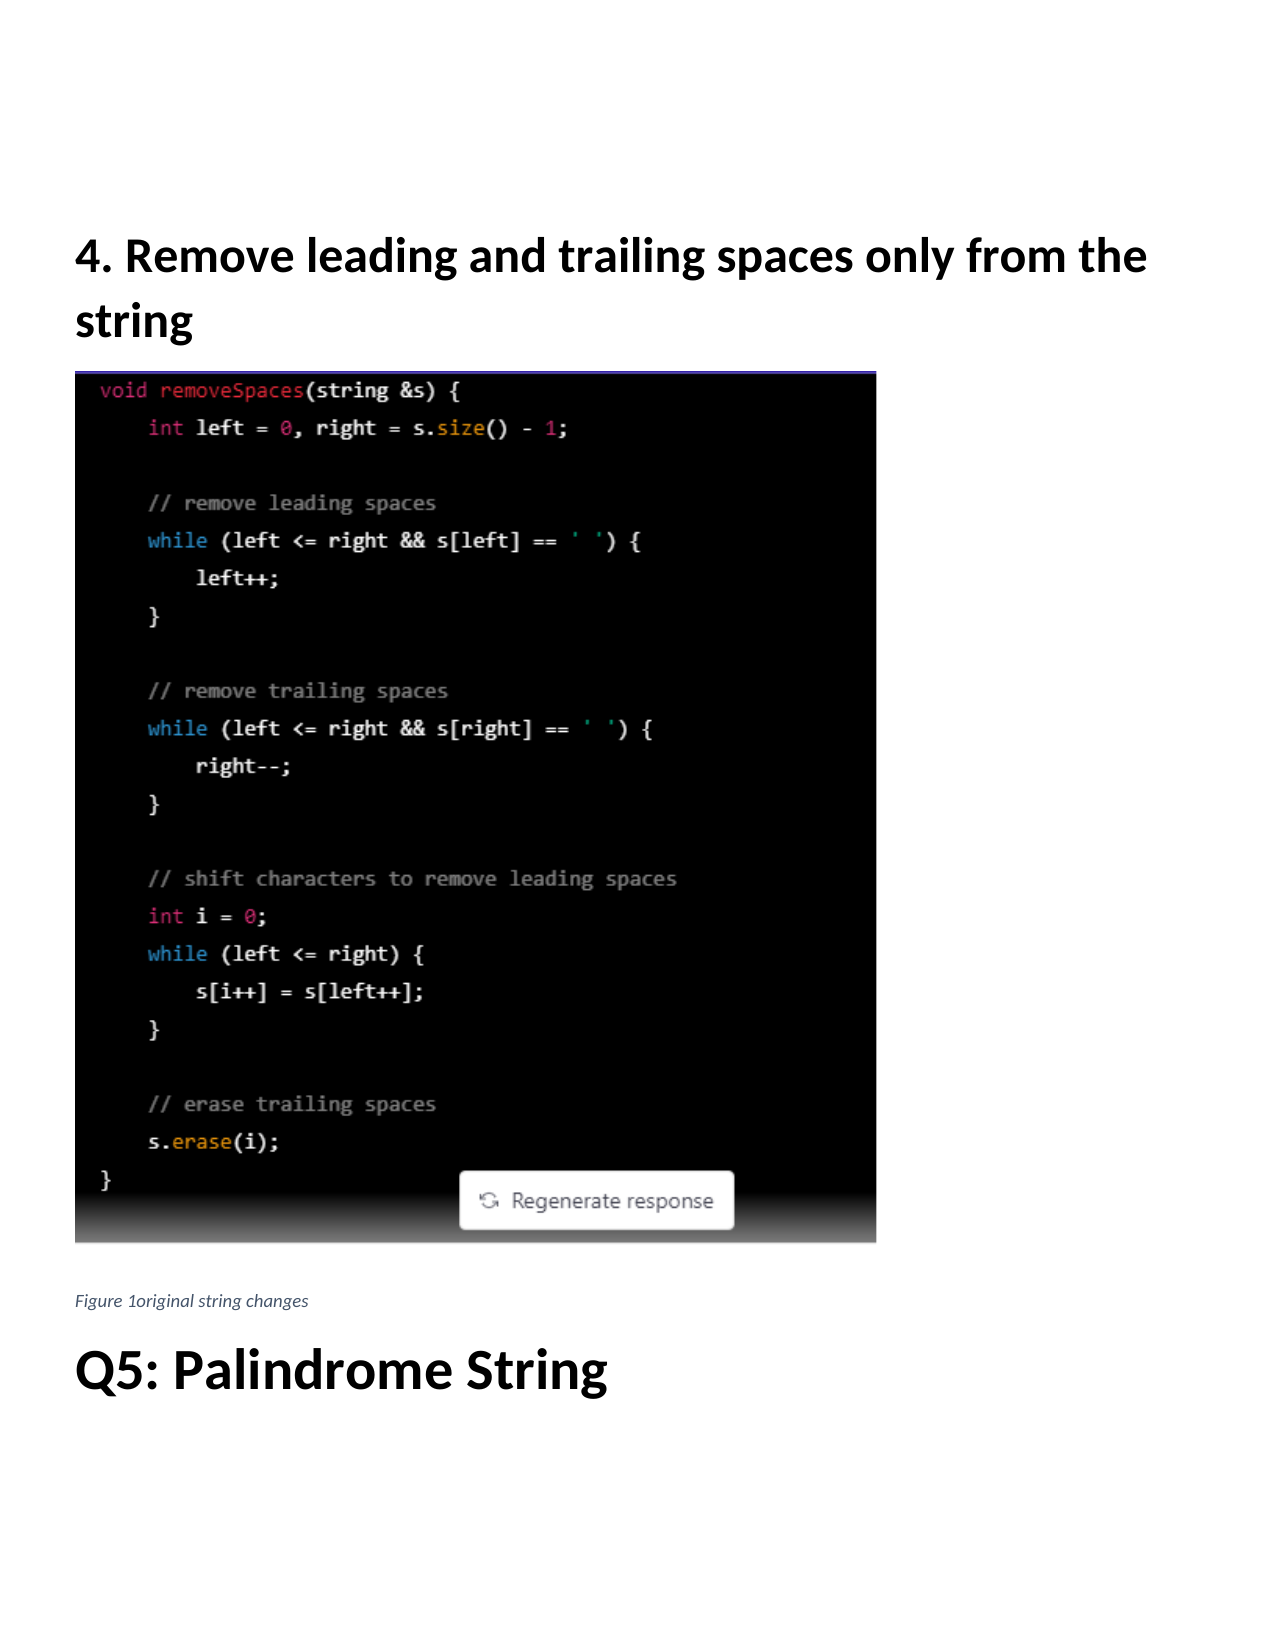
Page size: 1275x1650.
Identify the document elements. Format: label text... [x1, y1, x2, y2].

text 4. Remove leading and trailing spaces only from the string [75, 223, 1200, 350]
picture [75, 371, 877, 1271]
text Q5: Palindrome String [75, 1333, 1200, 1404]
